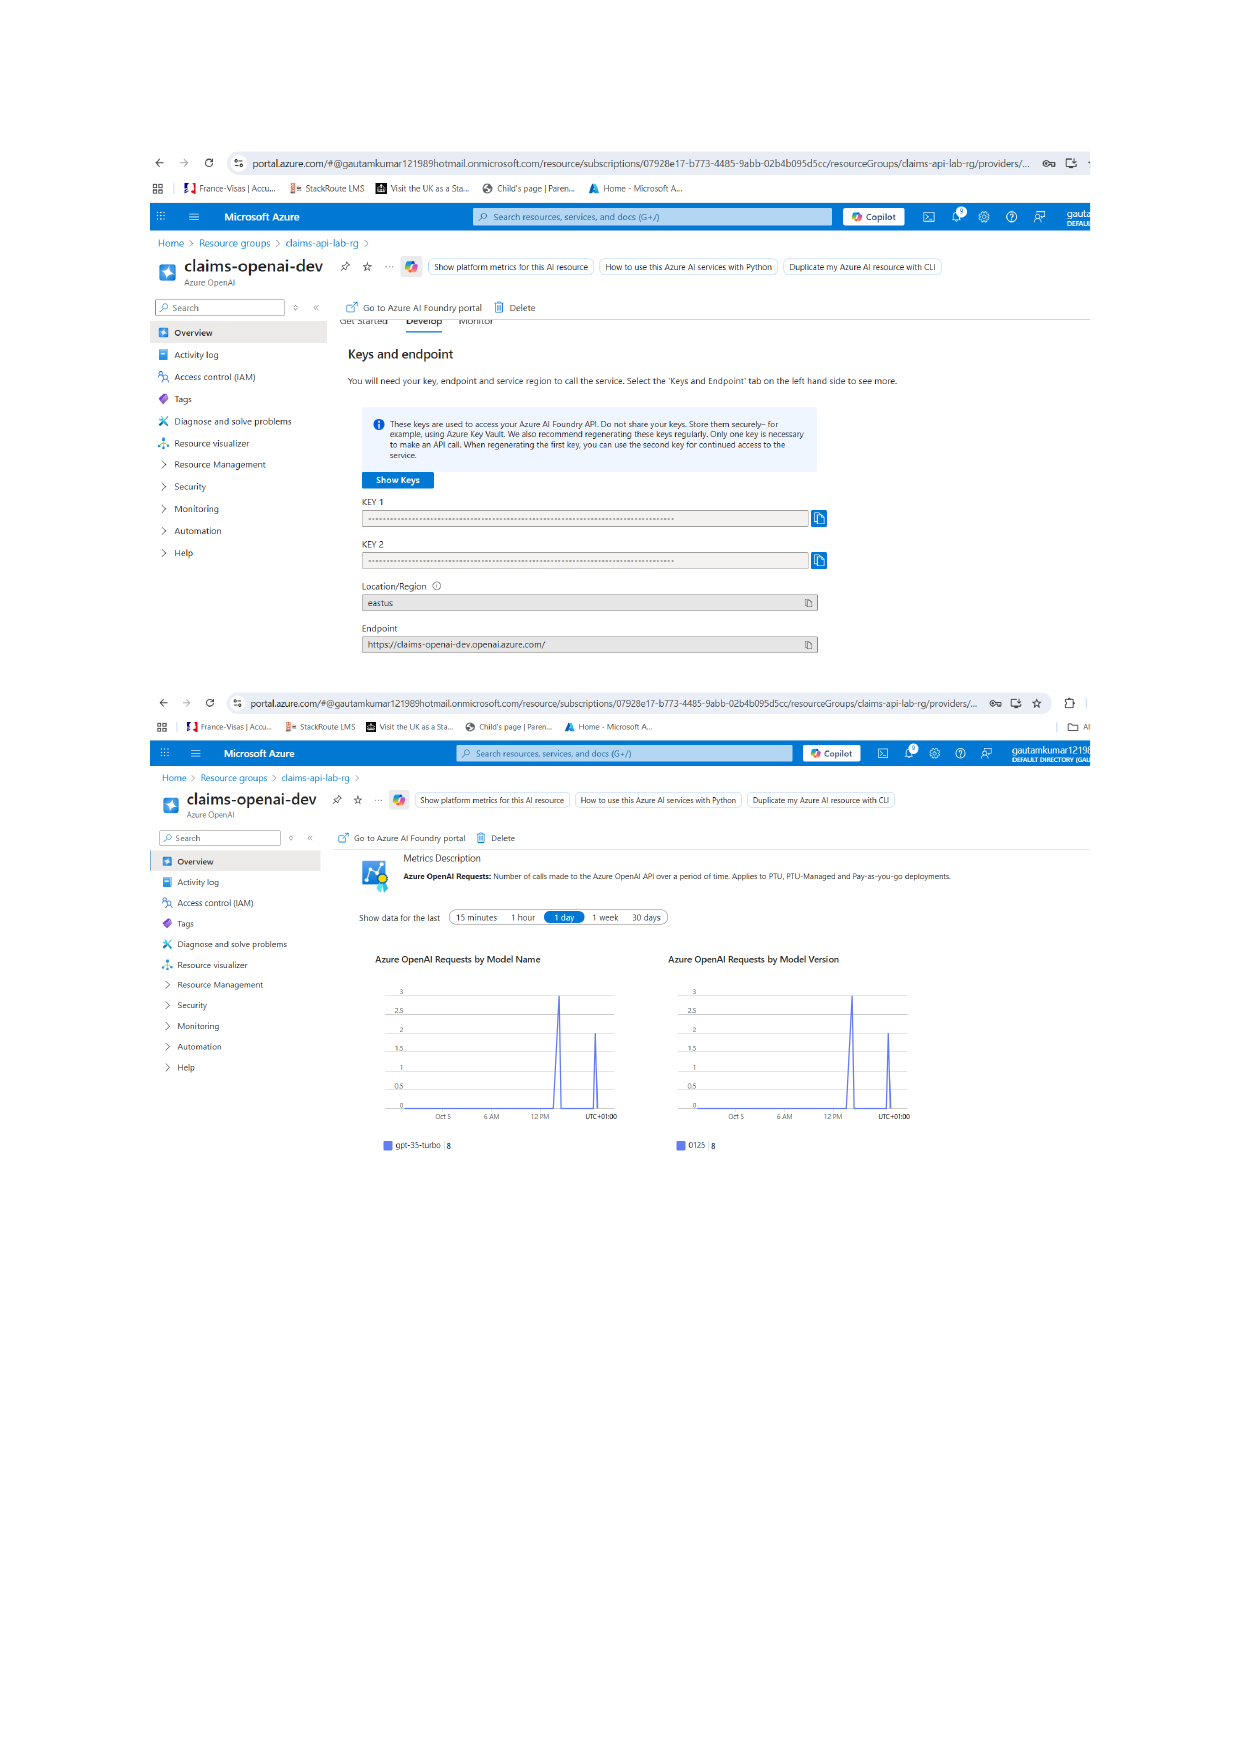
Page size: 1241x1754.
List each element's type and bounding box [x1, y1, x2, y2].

picture [150, 150, 1091, 671]
picture [150, 691, 1091, 1176]
